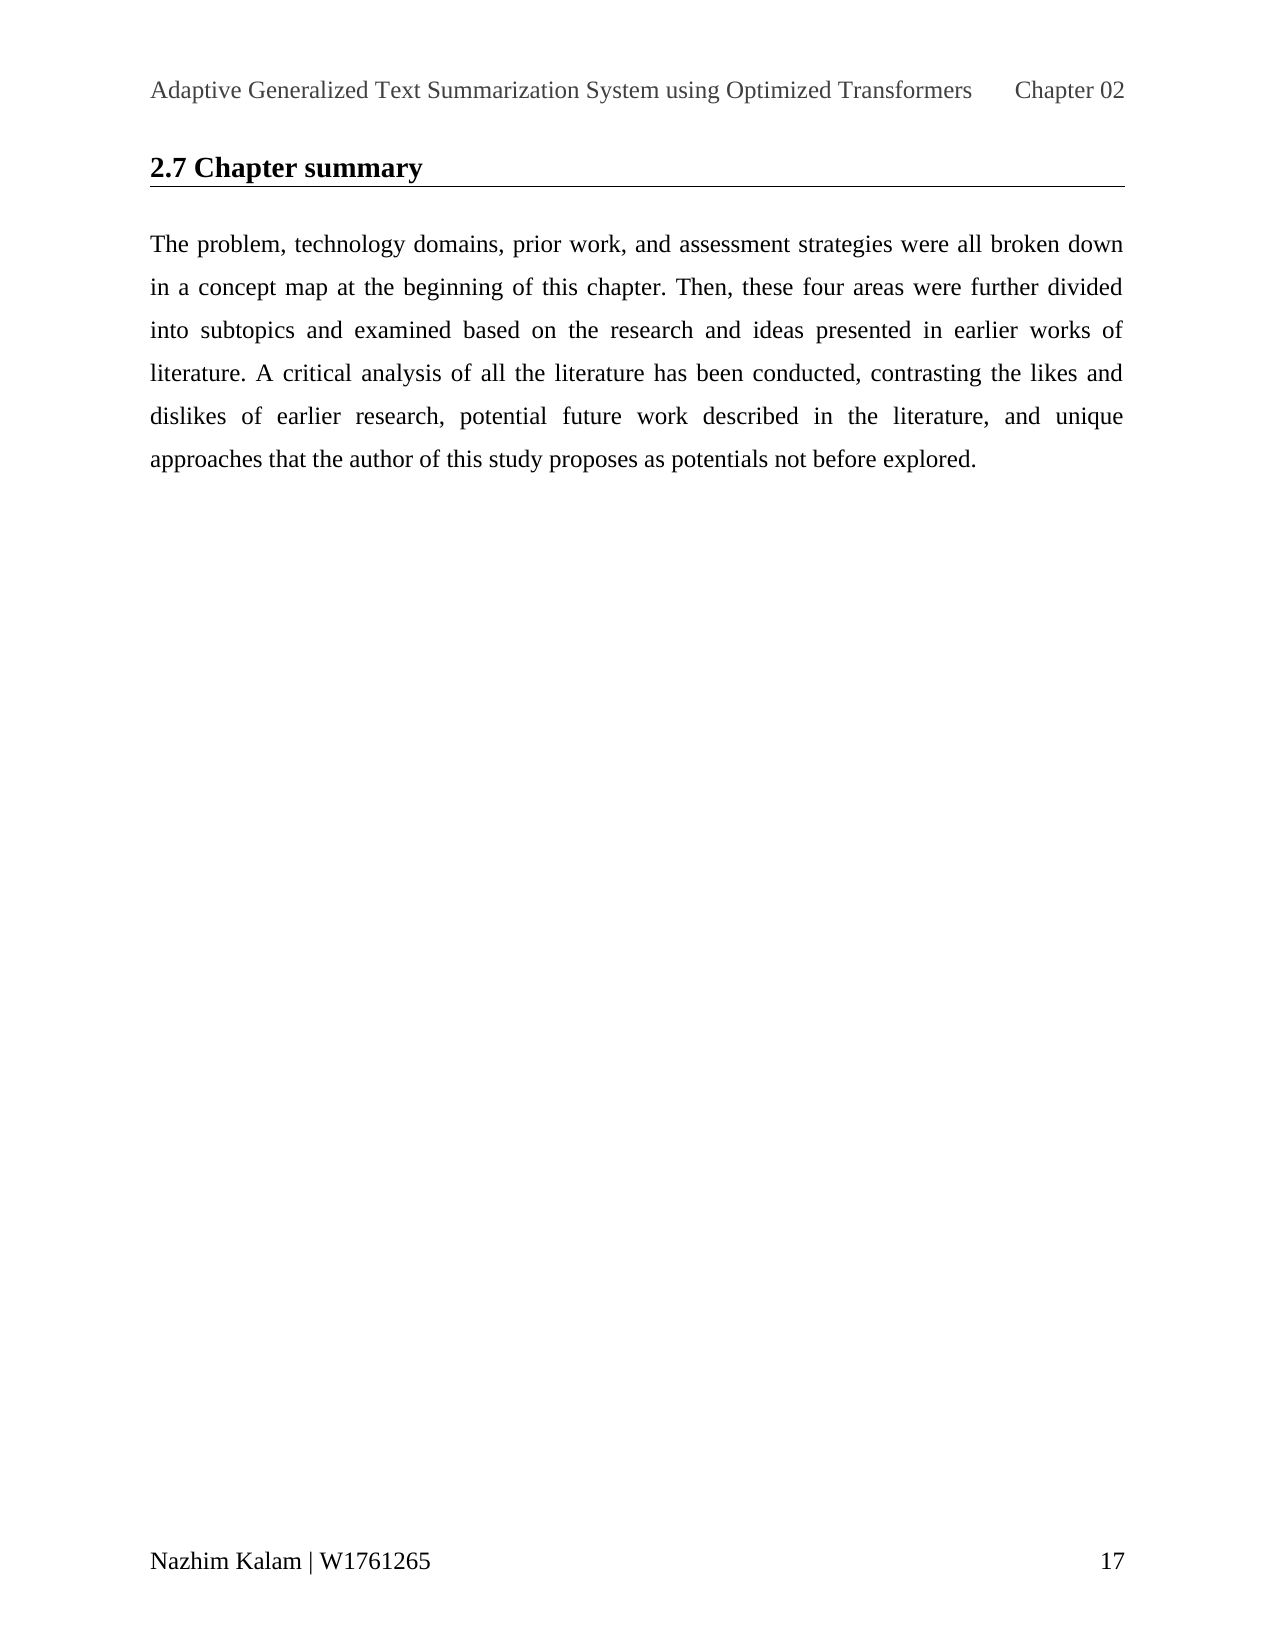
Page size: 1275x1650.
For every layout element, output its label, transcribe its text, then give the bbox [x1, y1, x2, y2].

subtitle 2.7 Chapter summary [150, 150, 1125, 186]
text The problem, technology domains, prior work, and assessment strategies were all broken down in a concept map at the beginning of this chapter. Then, these four areas were further divided into subtopics and examined based on the research and ideas presented in earlier works of literature. A critical analysis of all the literature has been conducted, contrasting the likes and dislikes of earlier research, potential future work described in the literature, and unique approaches that the author of this study proposes as potentials not before explored. [150, 229, 1125, 473]
